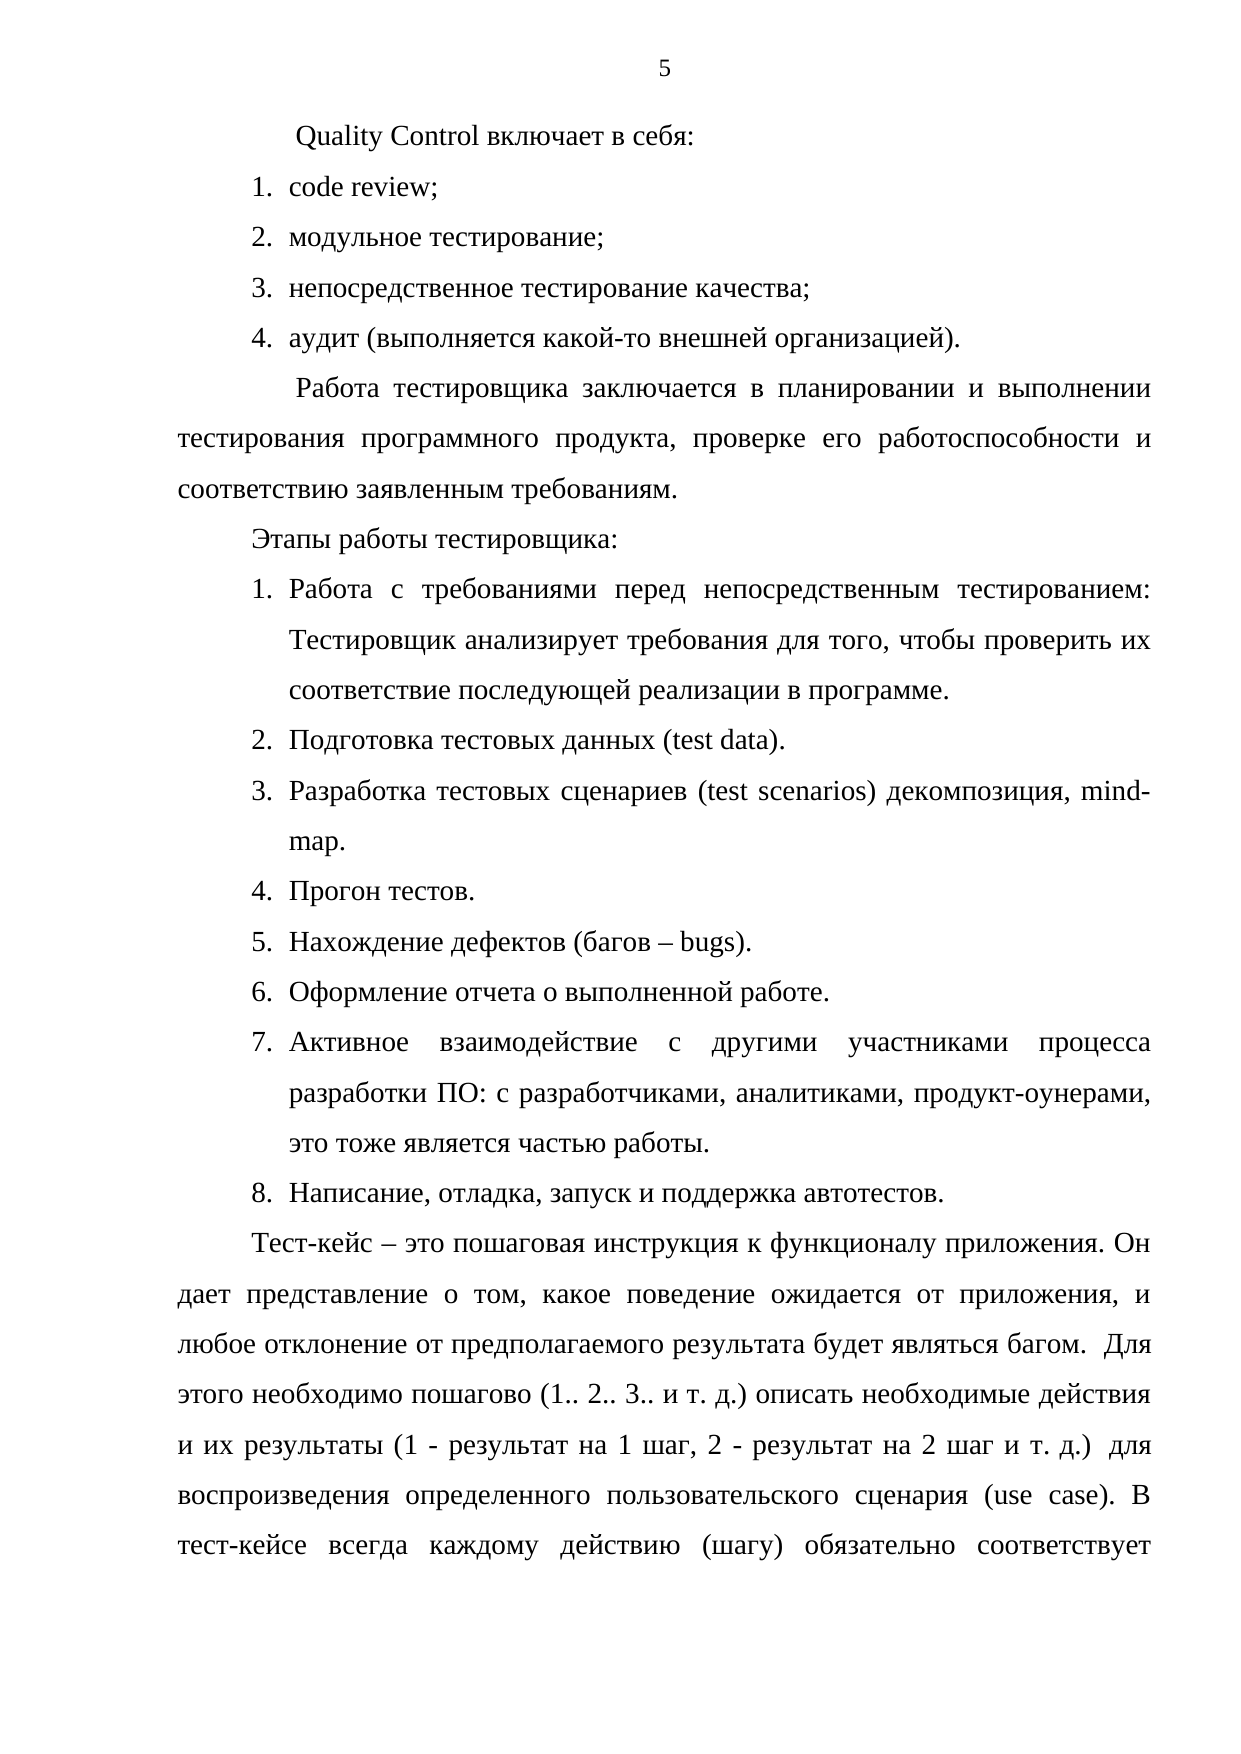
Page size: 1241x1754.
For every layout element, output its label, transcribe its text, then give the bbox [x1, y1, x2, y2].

list code review; [251, 169, 1152, 203]
text Нахождение дефектов (багов – bugs). [251, 924, 1152, 957]
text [177, 1226, 1152, 1561]
text Разработка тестовых сценариев (test scenarios) декомпозиция, mind-map. [251, 773, 1152, 857]
text Этапы работы тестировщика: [177, 521, 1152, 555]
text Написание, отладка, запуск и поддержка автотестов. [251, 1175, 1152, 1209]
text Оформление отчета о выполненной работе. [251, 974, 1152, 1008]
text аудит (выполняется какой-то внешней организацией). [251, 320, 1152, 353]
text Подготовка тестовых данных (test data). [251, 722, 1152, 756]
text Quality Control включает в себя: [177, 118, 1152, 152]
text Работа тестировщика заключается в планировании и выполнении тестирования программного продукта, проверке его работоспособности и соответствию заявленным требованиям. [177, 370, 1152, 504]
text Активное взаимодействие с другими участниками процесса разработки ПО: с разработчиками, аналитиками, продукт-оунерами, это тоже является частью работы. [251, 1024, 1152, 1158]
text Прогон тестов. [251, 873, 1152, 907]
list Работа с требованиями перед непосредственным тестированием: Тестировщик анализирует требования для того, чтобы проверить их соответствие последующей реализации в программе. [251, 572, 1152, 706]
text модульное тестирование; [251, 219, 1152, 253]
text непосредственное тестирование качества; [251, 270, 1152, 303]
